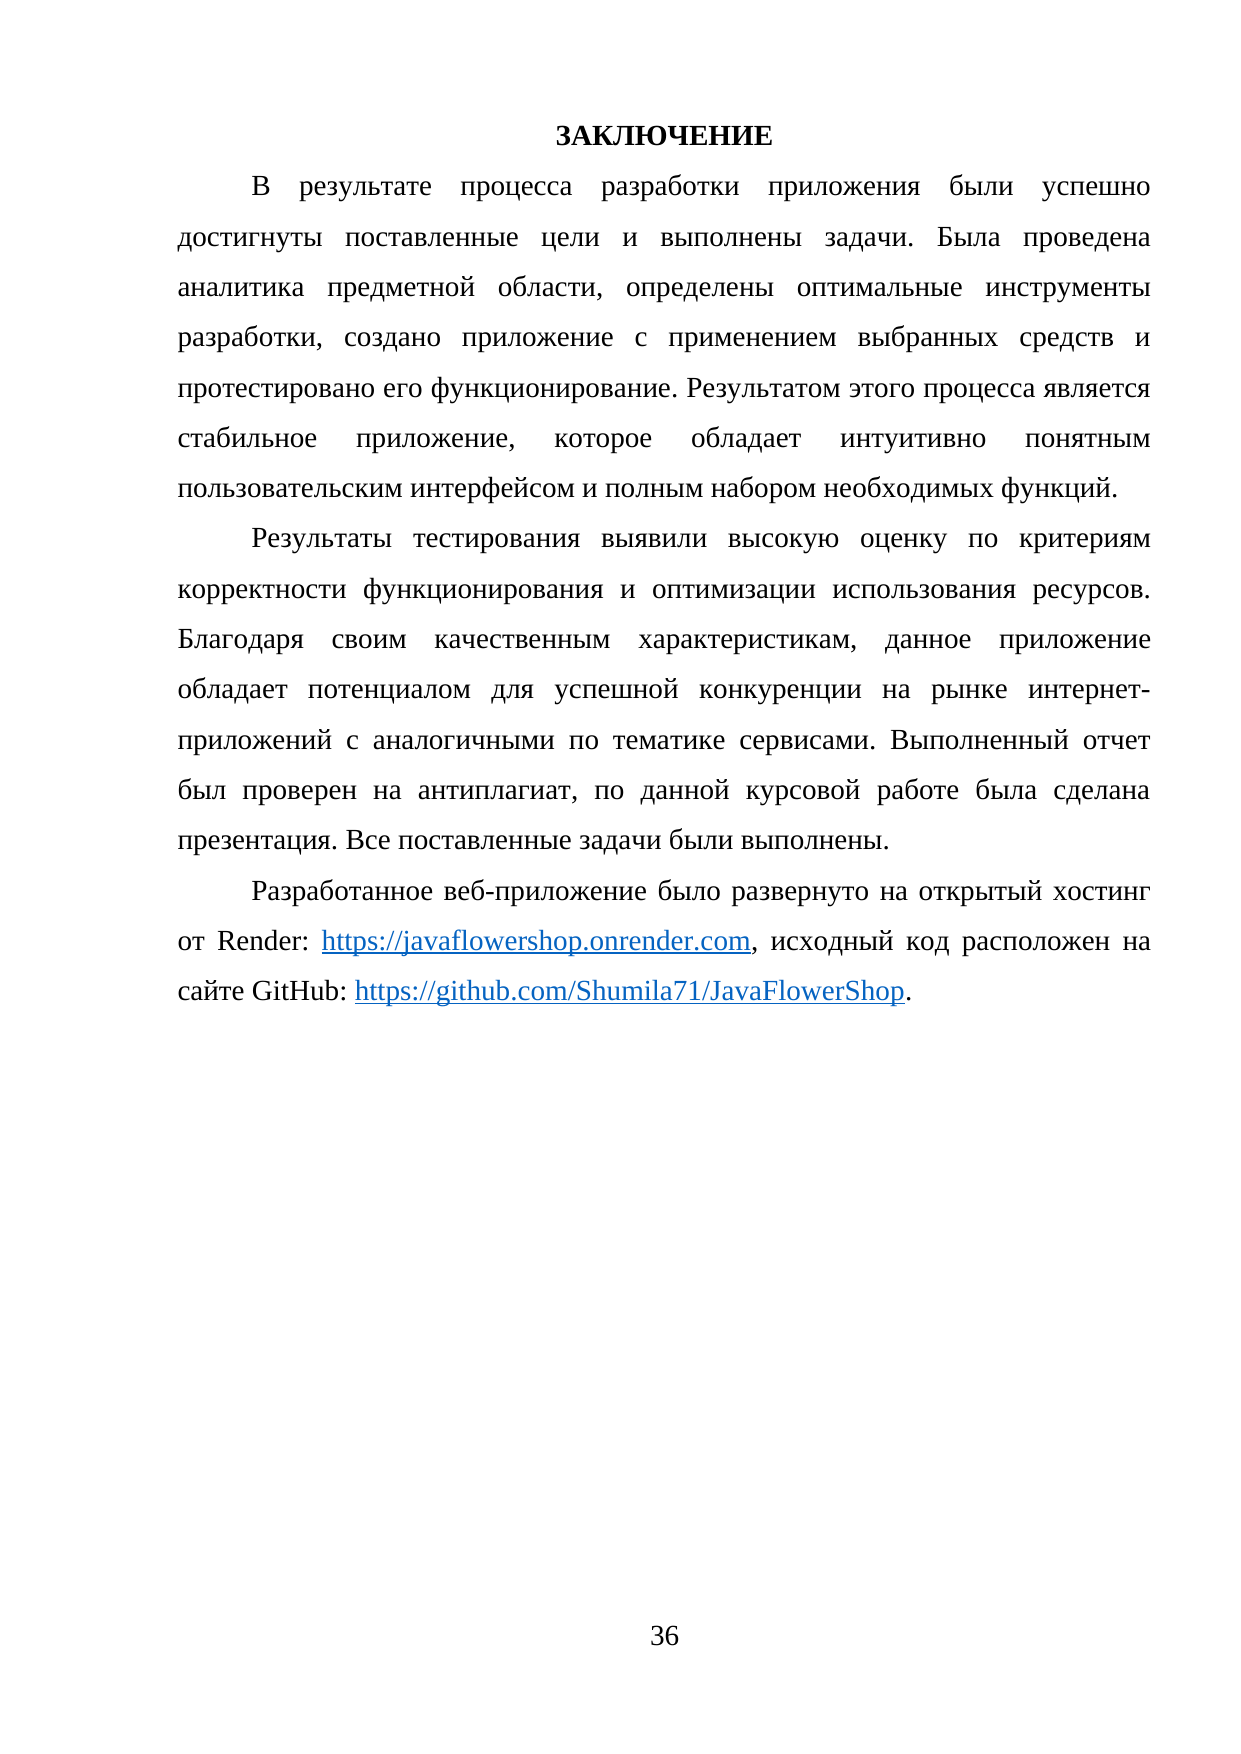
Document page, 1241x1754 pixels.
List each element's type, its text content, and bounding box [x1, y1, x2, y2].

text Разработанное веб-приложение было развернуто на открытый хостинг от Render: https://javaflowershop.onrender.com, исходный код расположен на сайте GitHub: https://github.com/Shumila71/JavaFlowerShop. [177, 873, 1152, 1007]
text ЗАКЛЮЧЕНИЕ [177, 118, 1152, 152]
text Результаты тестирования выявили высокую оценку по критериям корректности функционирования и оптимизации использования ресурсов. Благодаря своим качественным характеристикам, данное приложение обладает потенциалом для успешной конкуренции на рынке интернет-приложений с аналогичными по тематике сервисами. Выполненный отчет был проверен на антиплагиат, по данной курсовой работе была сделана презентация. Все поставленные задачи были выполнены. [177, 521, 1152, 856]
text В результате процесса разработки приложения были успешно достигнуты поставленные цели и выполнены задачи. Была проведена аналитика предметной области, определены оптимальные инструменты разработки, создано приложение с применением выбранных средств и протестировано его функционирование. Результатом этого процесса является стабильное приложение, которое обладает интуитивно понятным пользовательским интерфейсом и полным набором необходимых функций. [177, 168, 1152, 504]
